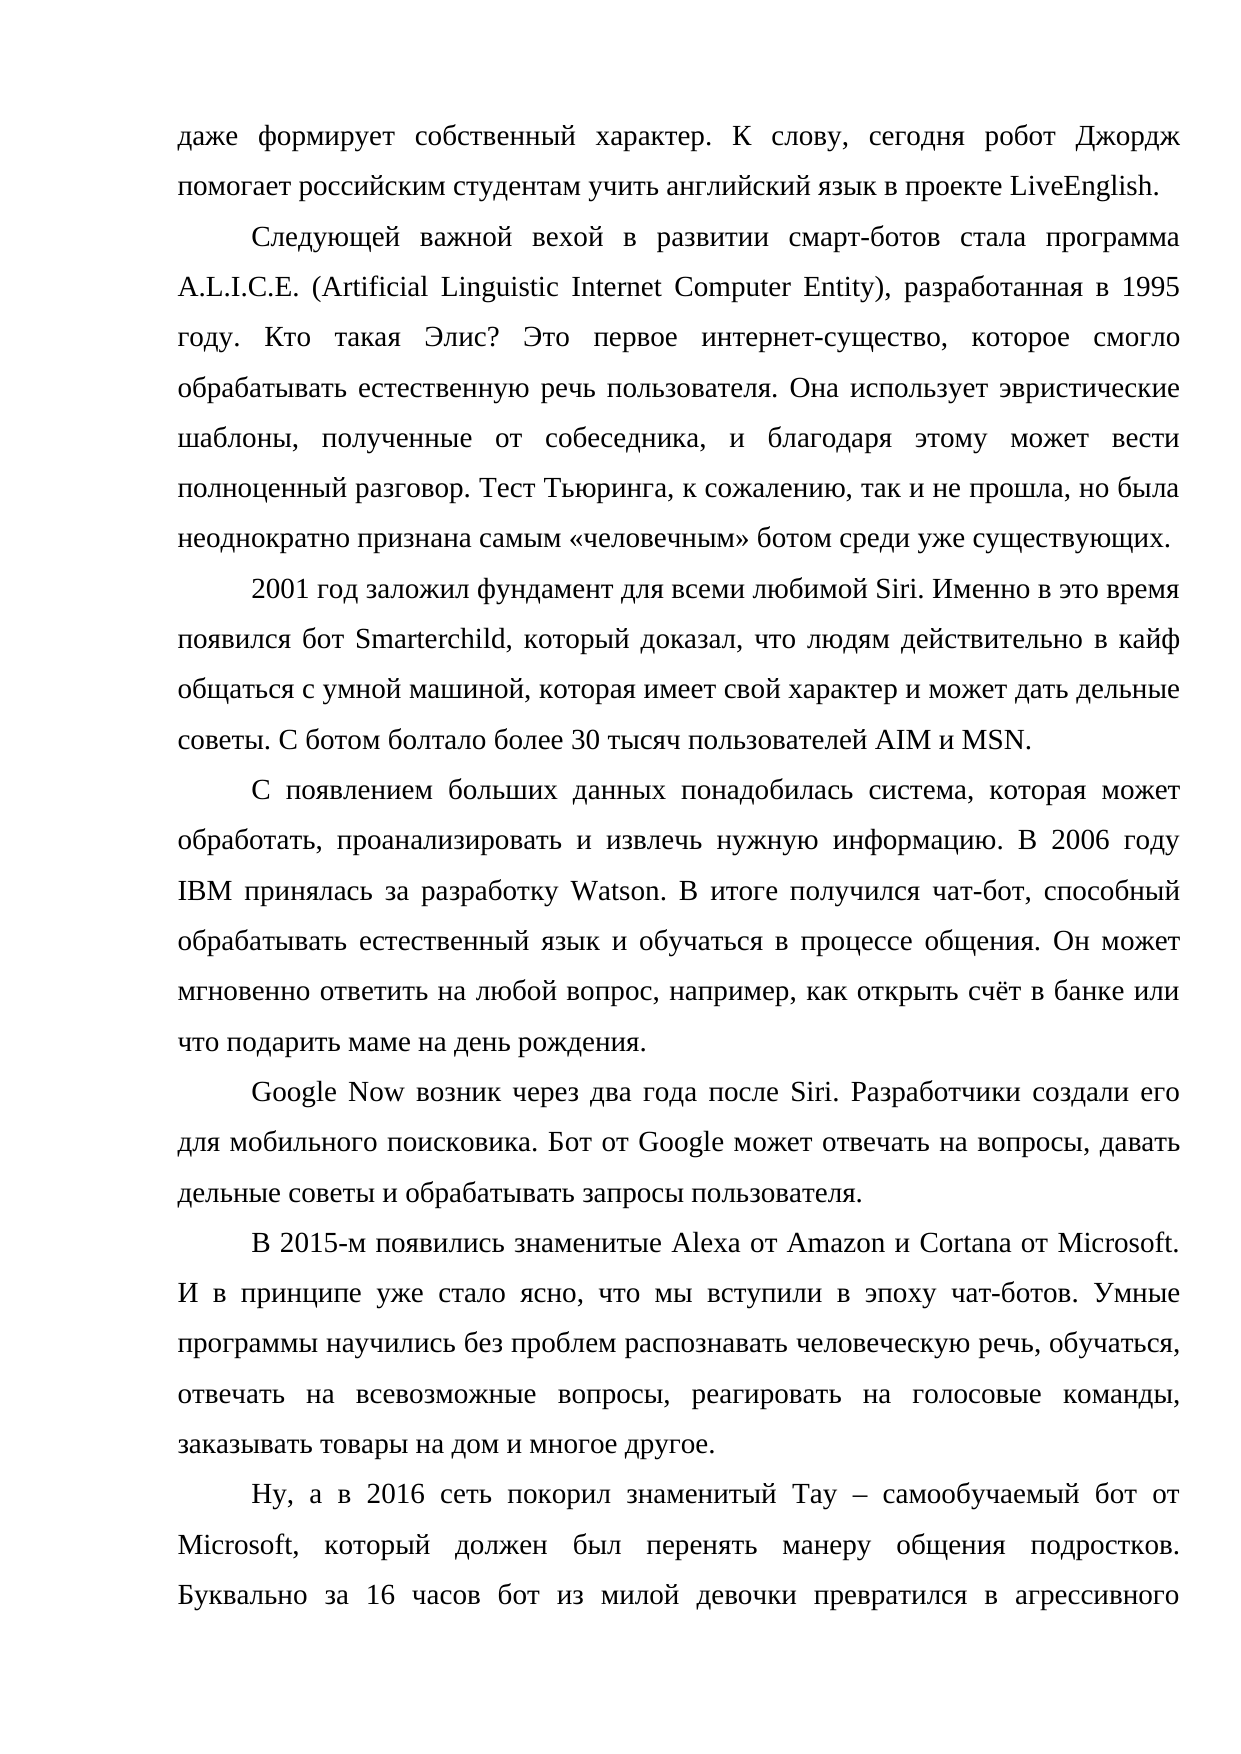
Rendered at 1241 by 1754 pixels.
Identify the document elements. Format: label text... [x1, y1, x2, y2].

text Google Now возник через два года после Siri. Разработчики создали его для мобильного поисковика. Бот от Google может отвечать на вопросы, давать дельные советы и обрабатывать запросы пользователя. [177, 1074, 1181, 1208]
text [177, 1477, 1181, 1611]
text 2001 год заложил фундамент для всеми любимой Siri. Именно в это время появился бот Smarterchild, который доказал, что людям действительно в кайф общаться с умной машиной, которая имеет свой характер и может дать дельные советы. С ботом болтало более 30 тысяч пользователей AIM и MSN. [177, 571, 1181, 755]
text В 2015-м появились знаменитые Alexa от Amazon и Cortana от Microsoft. И в принципе уже стало ясно, что мы вступили в эпоху чат-ботов. Умные программы научились без проблем распознавать человеческую речь, обучаться, отвечать на всевозможные вопросы, реагировать на голосовые команды, заказывать товары на дом и многое другое. [177, 1225, 1181, 1460]
text С появлением больших данных понадобилась система, которая может обработать, проанализировать и извлечь нужную информацию. В 2006 году IBM принялась за разработку Watson. В итоге получился чат-бот, способный обрабатывать естественный язык и обучаться в процессе общения. Он может мгновенно ответить на любой вопрос, например, как открыть счёт в банке или что подарить маме на день рождения. [177, 772, 1181, 1057]
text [177, 118, 1181, 202]
text Следующей важной вехой в развитии смарт-ботов стала программа A.L.I.C.E. (Artificial Linguistic Internet Computer Entity), разработанная в 1995 году. Кто такая Элис? Это первое интернет-существо, которое смогло обрабатывать естественную речь пользователя. Она использует эвристические шаблоны, полученные от собеседника, и благодаря этому может вести полноценный разговор. Тест Тьюринга, к сожалению, так и не прошла, но была неоднократно признана самым «человечным» ботом среди уже существующих. [177, 219, 1181, 554]
